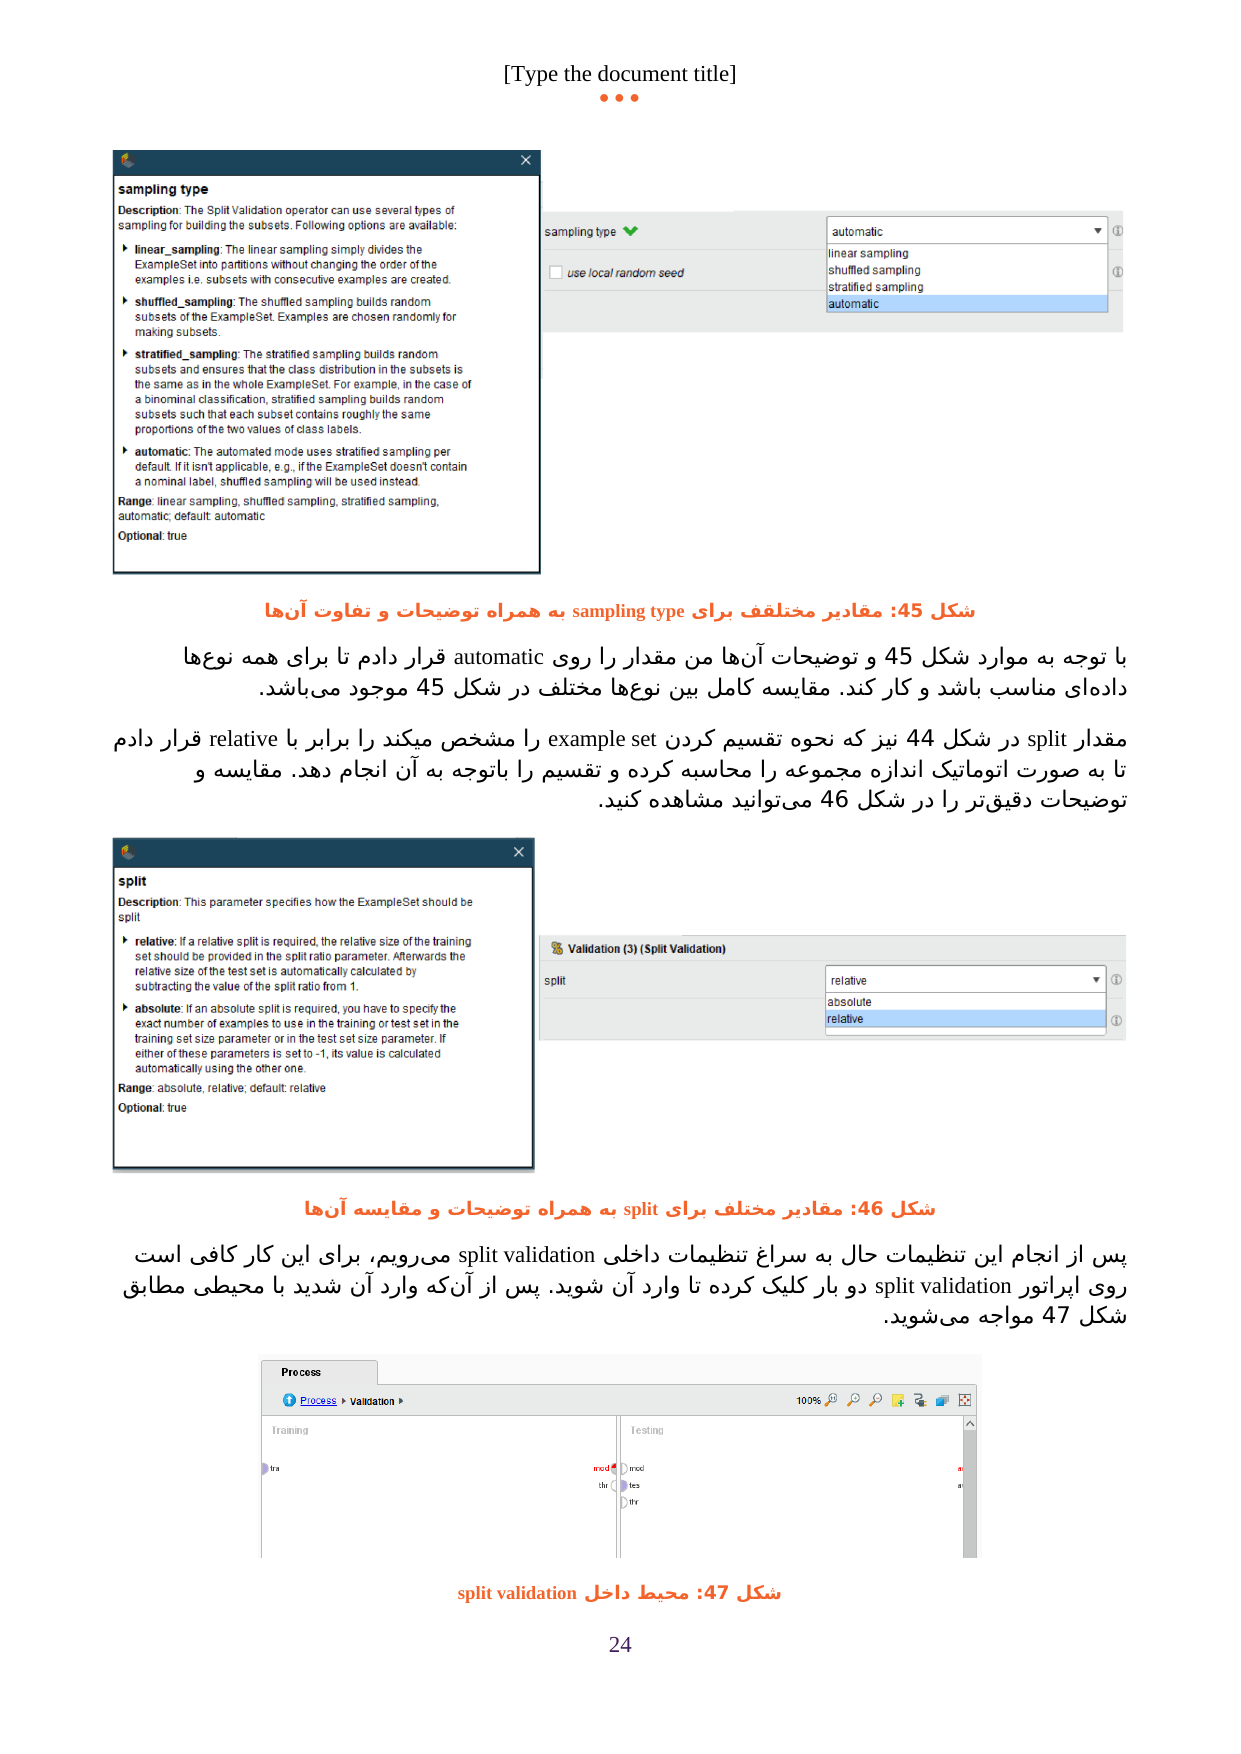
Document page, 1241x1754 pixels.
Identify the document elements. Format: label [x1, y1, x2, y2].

picture [112, 837, 1128, 1174]
picture [257, 1354, 982, 1558]
picture [112, 150, 1128, 576]
